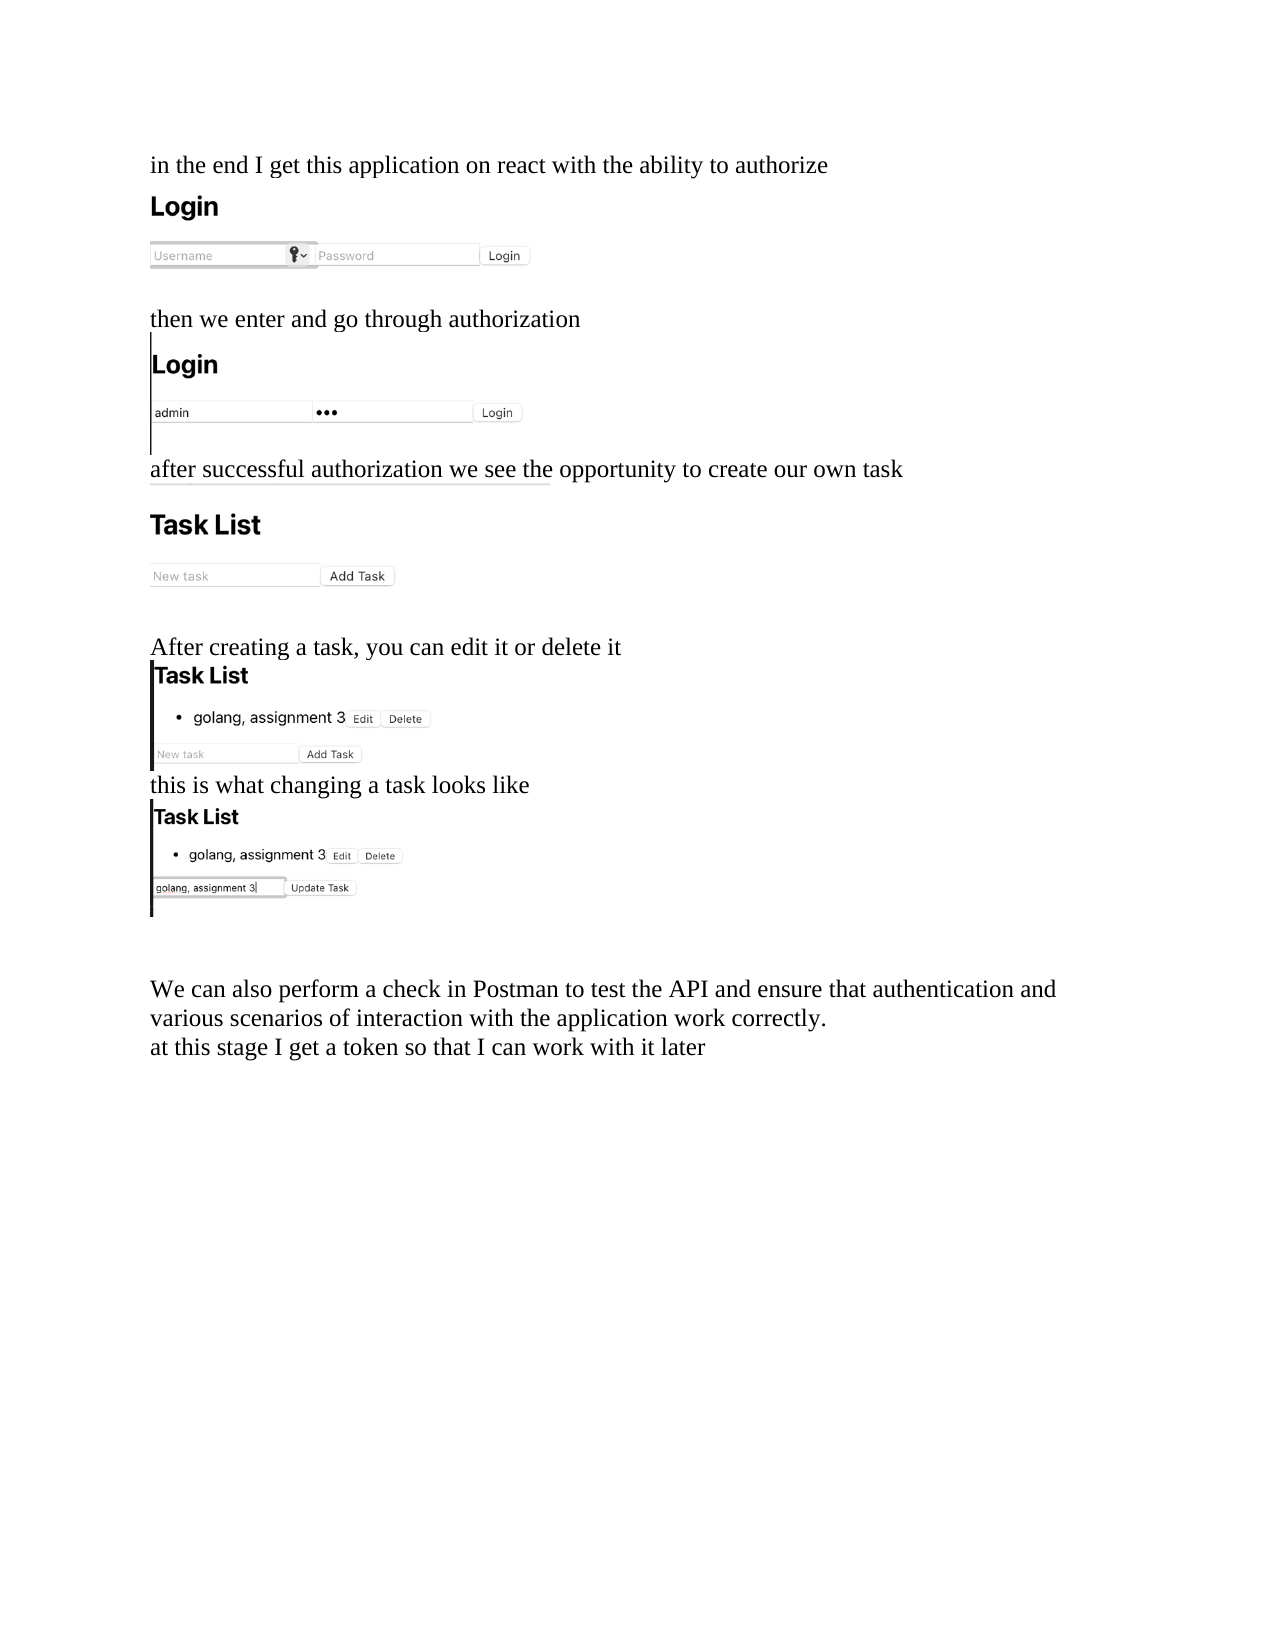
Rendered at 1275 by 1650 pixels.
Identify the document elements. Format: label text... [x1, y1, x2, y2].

picture [150, 178, 595, 304]
text at this stage I get a token so that I can work with it later [150, 1032, 1125, 1061]
text this is what changing a task looks like [150, 771, 1125, 799]
picture [150, 660, 466, 771]
text after successful authorization we see the opportunity to create our own task [150, 454, 1125, 483]
text in the end I get this application on react with the ability to authorize [150, 150, 1125, 179]
picture [150, 483, 551, 632]
text then we enter and go through authorization [150, 304, 1125, 333]
picture [150, 799, 445, 917]
picture [150, 332, 551, 455]
text After creating a task, you can edit it or delete it [150, 632, 1125, 661]
text We can also perform a check in Postman to test the API and ensure that authentication and various scenarios of interaction with the application work correctly. [150, 974, 1125, 1032]
